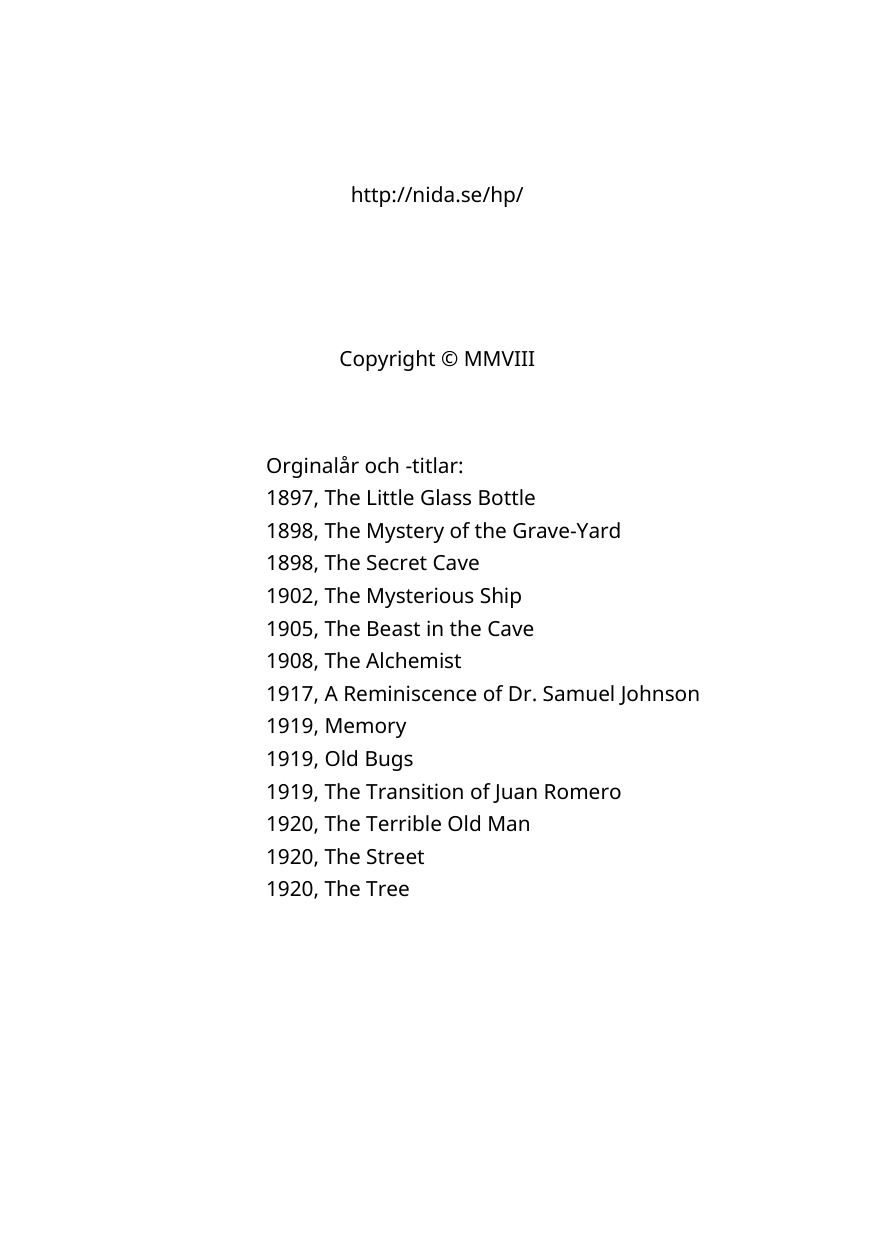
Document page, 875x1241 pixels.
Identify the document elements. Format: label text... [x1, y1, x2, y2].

text Orginalår och -titlar: 1897, The Little Glass Bottle 1898, The Mystery of the Grave-Yard 1898, The Secret Cave 1902, The Mysterious Ship 1905, The Beast in the Cave 1908, The Alchemist 1917, A Reminiscence of Dr. Samuel Johnson 1919, Memory 1919, Old Bugs 1919, The Transition of Juan Romero 1920, The Terrible Old Man 1920, The Street 1920, The Tree [266, 451, 726, 935]
text http://nida.se/hp/ [148, 148, 726, 209]
text Copyright © MMVIII [148, 344, 726, 372]
